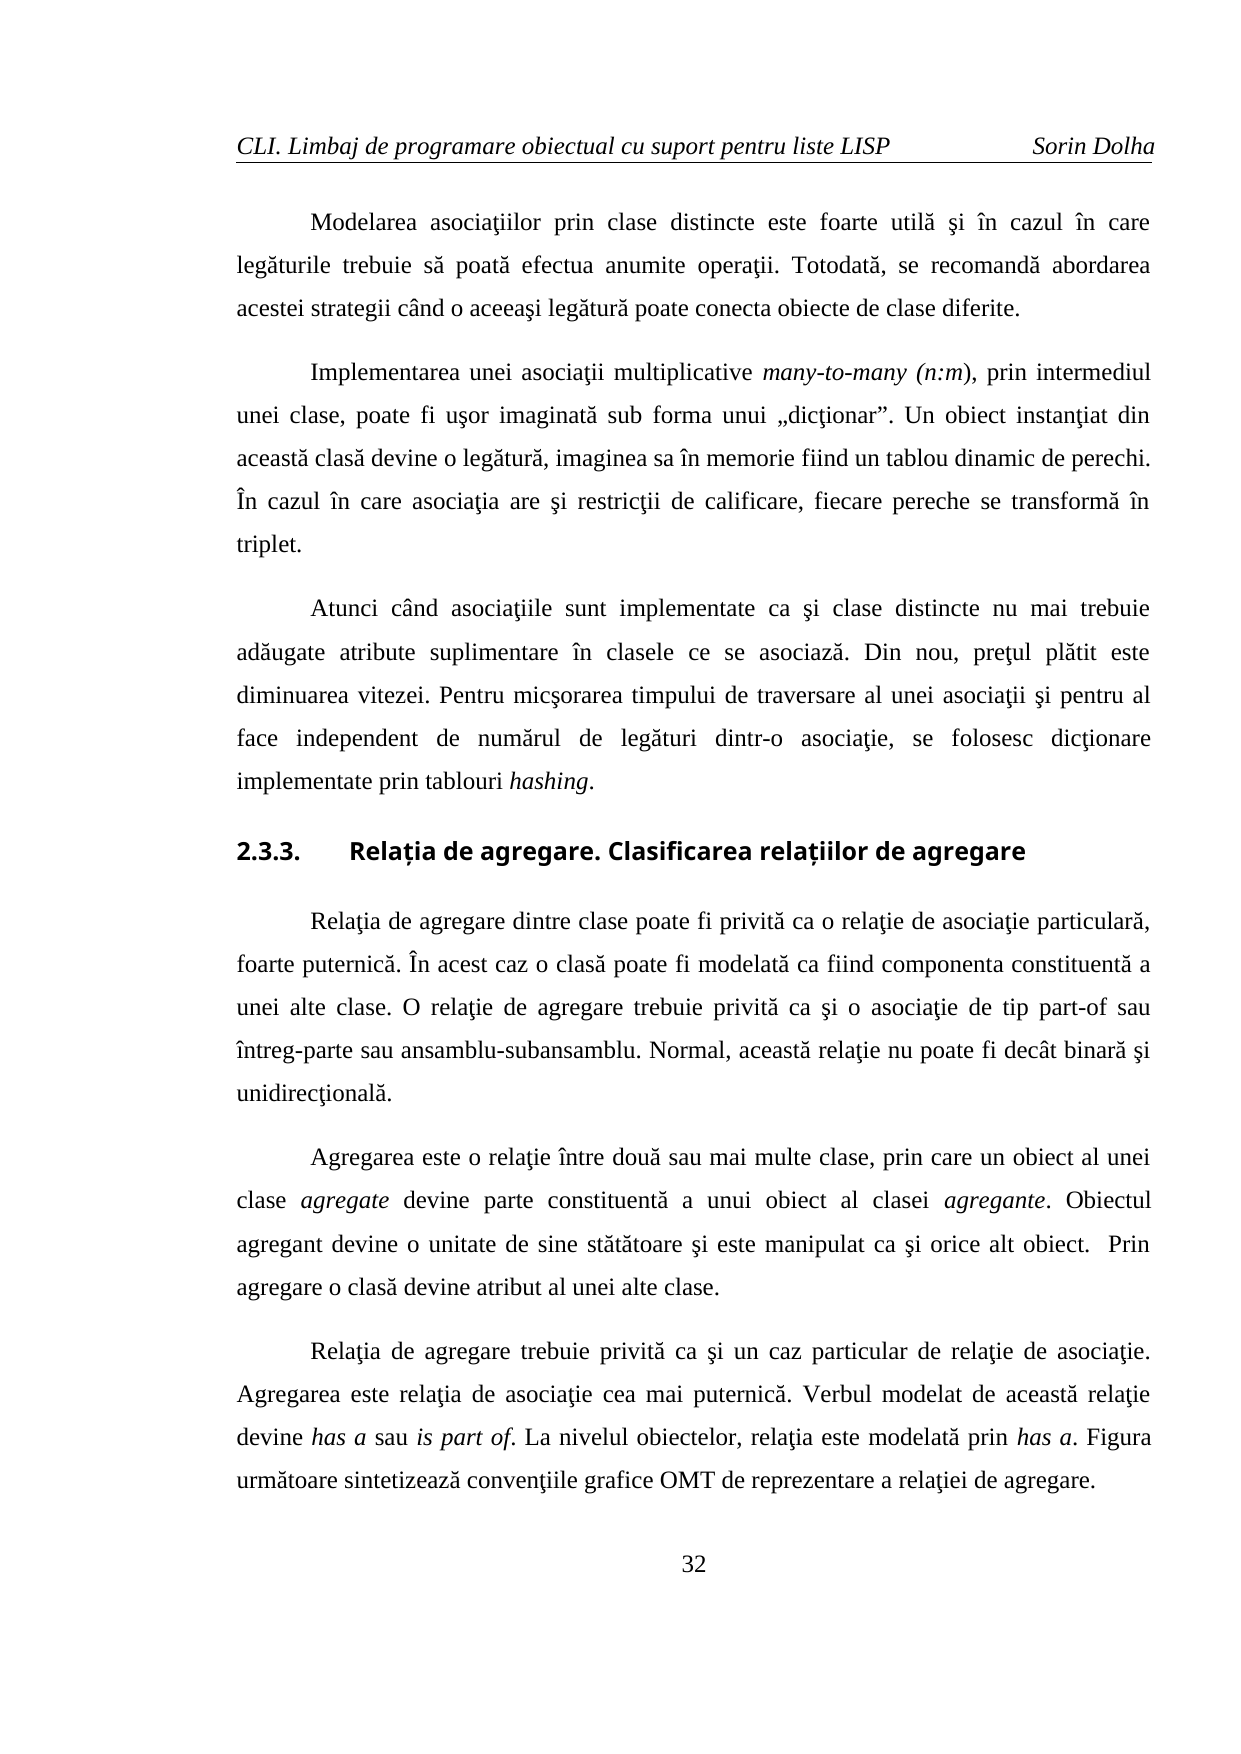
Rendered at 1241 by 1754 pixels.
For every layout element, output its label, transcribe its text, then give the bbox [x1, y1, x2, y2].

text Implementarea unei asociaţii multiplicative many-to-many (n:m), prin intermediul unei clase, poate fi uşor imaginată sub forma unui „dicţionar”. Un obiect instanţiat din această clasă devine o legătură, imaginea sa în memorie fiind un tablou dinamic de perechi. În cazul în care asociaţia are şi restricţii de calificare, fiecare pereche se transformă în triplet. [236, 357, 1152, 558]
text Modelarea asociaţiilor prin clase distincte este foarte utilă şi în cazul în care legăturile trebuie să poată efectua anumite operaţii. Totodată, se recomandă abordarea acestei strategii când o aceeaşi legătură poate conecta obiecte de clase diferite. [236, 207, 1152, 322]
text Agregarea este o relaţie între două sau mai multe clase, prin care un obiect al unei clase agregate devine parte constituentă a unui obiect al clasei agregante. Obiectul agregant devine o unitate de sine stătătoare şi este manipulat ca şi orice alt obiect. Prin agregare o clasă devine atribut al unei alte clase. [236, 1142, 1152, 1301]
text Relaţia de agregare trebuie privită ca şi un caz particular de relaţie de asociaţie. Agregarea este relaţia de asociaţie cea mai puternică. Verbul modelat de această relaţie devine has a sau is part of. La nivelul obiectelor, relaţia este modelată prin has a. Figura următoare sintetizează convenţiile grafice OMT de reprezentare a relaţiei de agregare. [236, 1336, 1152, 1494]
text Atunci când asociaţiile sunt implementate ca şi clase distincte nu mai trebuie adăugate atribute suplimentare în clasele ce se asociază. Din nou, preţul plătit este diminuarea vitezei. Pentru micşorarea timpului de traversare al unei asociaţii şi pentru al face independent de numărul de legături dintr-o asociaţie, se folosesc dicţionare implementate prin tablouri hashing. [236, 593, 1152, 795]
subtitle Relaţia de agregare. Clasificarea relaţiilor de agregare [236, 834, 1152, 868]
text Relaţia de agregare dintre clase poate fi privită ca o relaţie de asociaţie particulară, foarte puternică. În acest caz o clasă poate fi modelată ca fiind componenta constituentă a unei alte clase. O relaţie de agregare trebuie privită ca şi o asociaţie de tip part-of sau întreg-parte sau ansamblu-subansamblu. Normal, această relaţie nu poate fi decât binară şi unidirecţională. [236, 906, 1152, 1107]
